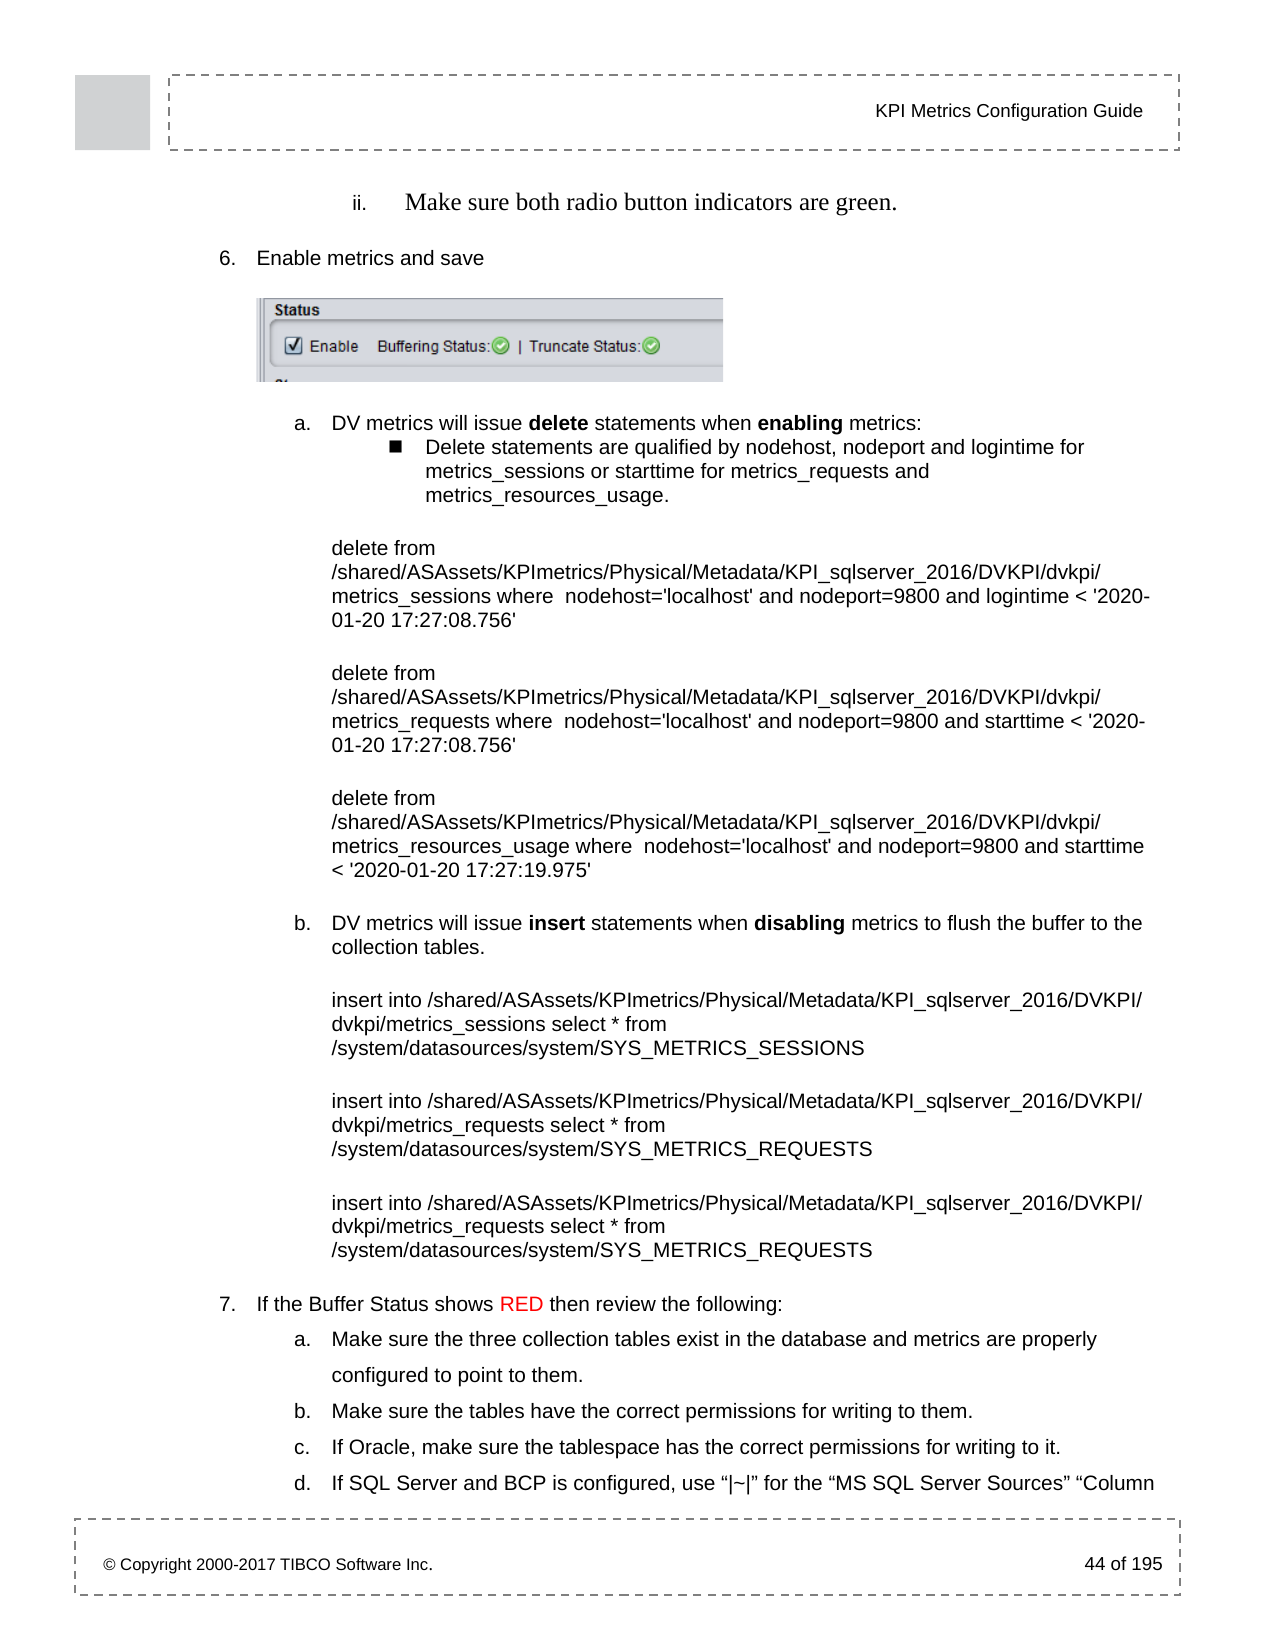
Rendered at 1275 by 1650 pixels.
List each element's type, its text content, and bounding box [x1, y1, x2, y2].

text delete from /shared/ASAssets/KPImetrics/Physical/Metadata/KPI_sqlserver_2016/DVKPI/dvkpi/metrics_resources_usage where nodehost='localhost' and nodeport=9800 and starttime < '2020-01-20 17:27:19.975' [331, 786, 1162, 882]
text insert into /shared/ASAssets/KPImetrics/Physical/Metadata/KPI_sqlserver_2016/DVKPI/dvkpi/metrics_requests select * from /system/datasources/system/SYS_METRICS_REQUESTS [331, 1190, 1162, 1262]
text delete from /shared/ASAssets/KPImetrics/Physical/Metadata/KPI_sqlserver_2016/DVKPI/dvkpi/metrics_sessions where nodehost='localhost' and nodeport=9800 and logintime < '2020-01-20 17:27:08.756' [331, 536, 1162, 632]
list Make sure the tables have the correct permissions for writing to them. [294, 1399, 1162, 1423]
list Make sure both radio button indicators are green. [367, 187, 1162, 216]
list DV metrics will issue delete statements when enabling metrics: [294, 411, 1162, 435]
text insert into /shared/ASAssets/KPImetrics/Physical/Metadata/KPI_sqlserver_2016/DVKPI/dvkpi/metrics_requests select * from /system/datasources/system/SYS_METRICS_REQUESTS [331, 1089, 1162, 1161]
list Make sure the three collection tables exist in the database and metrics are properly configured to point to them. [294, 1327, 1162, 1387]
text insert into /shared/ASAssets/KPImetrics/Physical/Metadata/KPI_sqlserver_2016/DVKPI/dvkpi/metrics_sessions select * from /system/datasources/system/SYS_METRICS_SESSIONS [331, 988, 1162, 1060]
list DV metrics will issue insert statements when disabling metrics to flush the buffer to the collection tables. [294, 911, 1162, 959]
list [294, 1471, 1162, 1495]
list Enable metrics and save [219, 245, 1162, 269]
text delete from /shared/ASAssets/KPImetrics/Physical/Metadata/KPI_sqlserver_2016/DVKPI/dvkpi/metrics_requests where nodehost='localhost' and nodeport=9800 and starttime < '2020-01-20 17:27:08.756' [331, 661, 1162, 757]
list If Oracle, make sure the tablespace has the correct permissions for writing to it. [294, 1435, 1162, 1459]
list Delete statements are qualified by nodehost, nodeport and logintime for metrics_sessions or starttime for metrics_requests and metrics_resources_usage. [388, 435, 1162, 507]
list If the Buffer Status shows RED then review the following: [219, 1291, 1162, 1315]
picture [256, 298, 724, 382]
